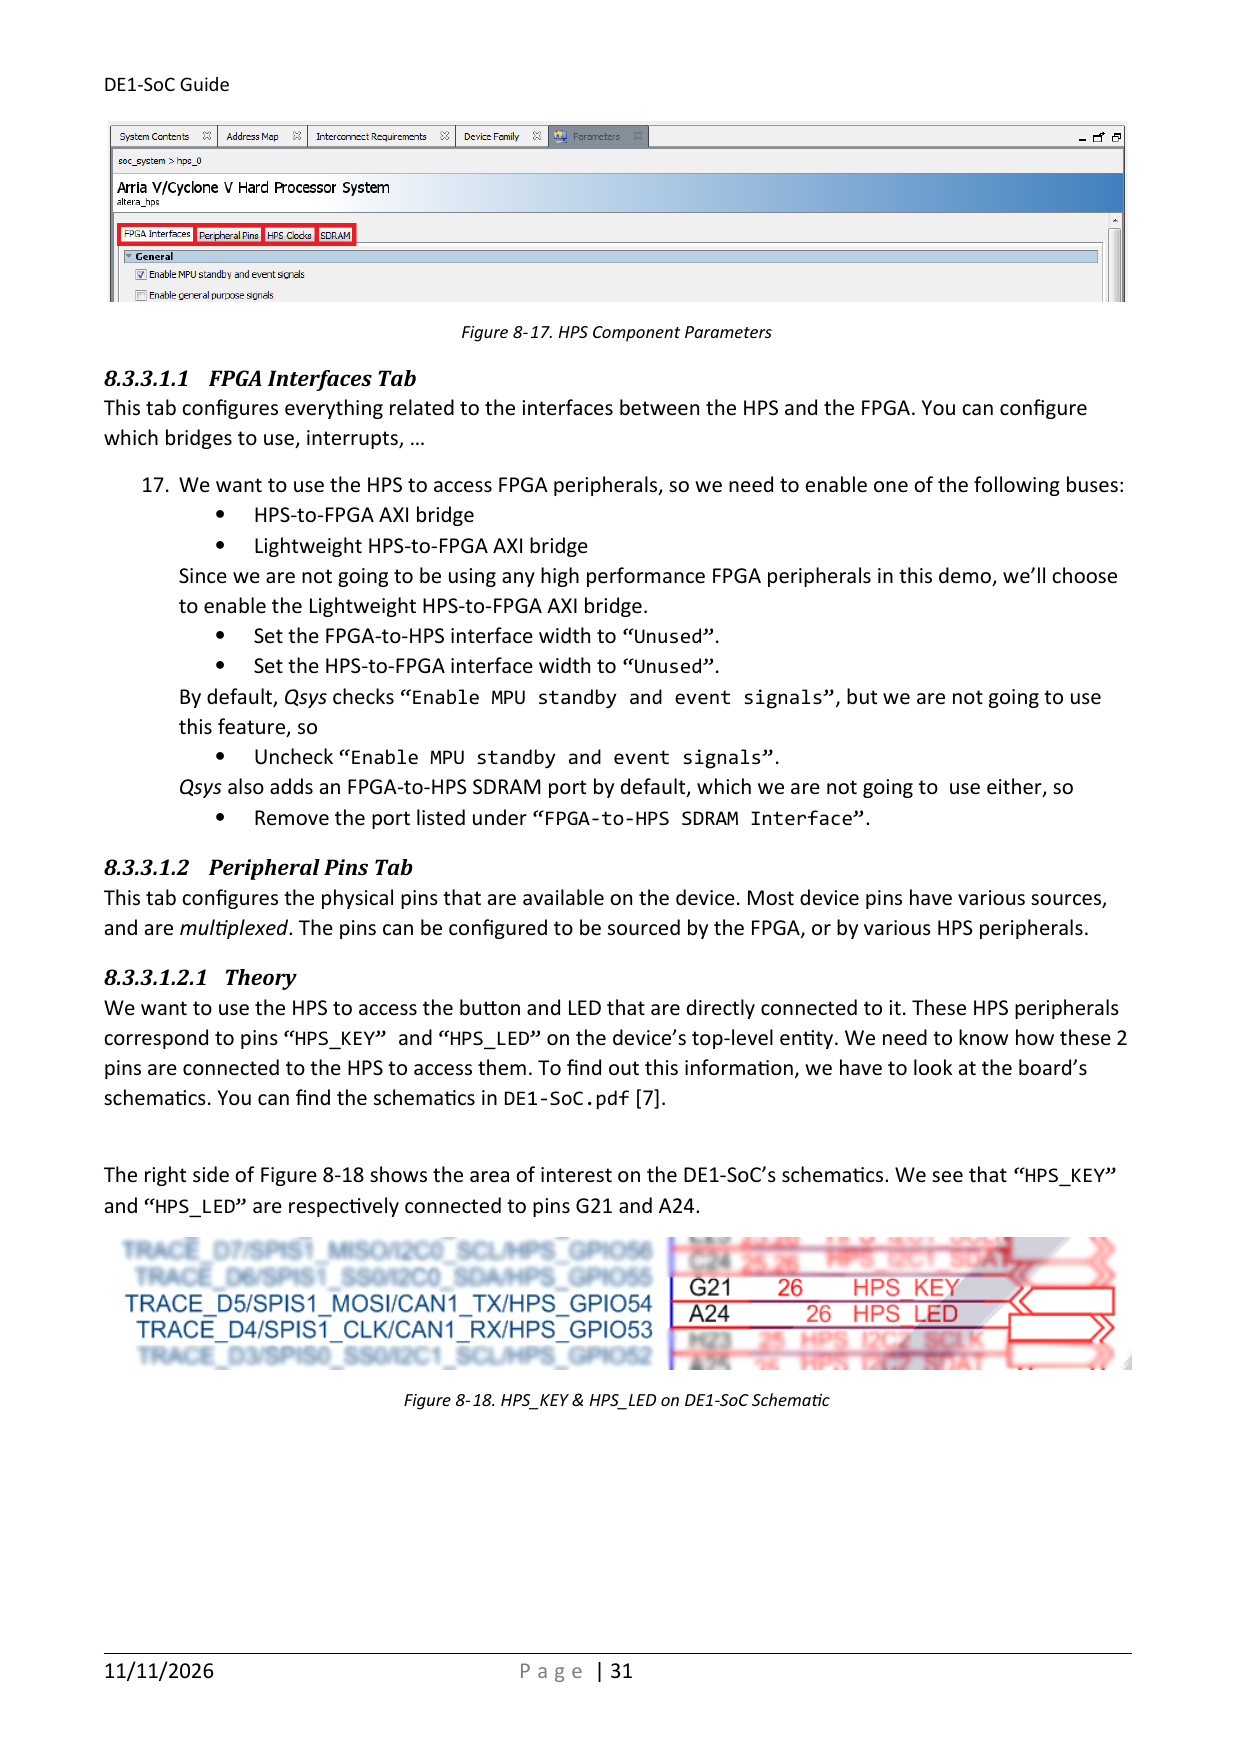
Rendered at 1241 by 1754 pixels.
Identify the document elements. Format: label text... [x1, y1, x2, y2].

list Since we are not going to be using any high performance FPGA peripherals in this demo, we’ll choose to enable the Lightweight HPS-to-FPGA AXI bridge. [178, 561, 1132, 619]
list Set the FPGA-to-HPS interface width to “Unused”. [216, 621, 1132, 649]
picture [103, 1237, 1132, 1370]
picture [107, 121, 1128, 302]
list HPS-to-FPGA AXI bridge [216, 501, 1132, 528]
list By default, Qsys checks “Enable MPU standby and event signals”, but we are not going to use this feature, so [178, 682, 1132, 740]
text This tab configures everything related to the interfaces between the HPS and the FPGA. You can configure which bridges to use, interrupts, … [103, 393, 1132, 451]
list Uncheck “Enable MPU standby and event signals”. [216, 742, 1132, 770]
text We want to use the HPS to access the button and LED that are directly connected to it. These HPS peripherals correspond to pins “HPS_KEY” and “HPS_LED” on the device’s top-level entity. We need to know how these 2 pins are connected to the HPS to access them. To find out this information, we have to look at the board’s schematics. You can find the schematics in DE1-SoC.pdf . [103, 993, 1132, 1142]
subtitle Theory [103, 964, 1132, 991]
subtitle FPGA Interfaces Tab [103, 364, 1132, 391]
list Lightweight HPS-to-FPGA AXI bridge [216, 531, 1132, 559]
subtitle Peripheral Pins Tab [103, 854, 1132, 881]
list We want to use the HPS to access FPGA peripherals, so we need to enable one of the following buses: [141, 470, 1132, 498]
list Set the HPS-to-FPGA interface width to “Unused”. [216, 652, 1132, 679]
list Qsys also adds an FPGA-to-HPS SDRAM port by default, which we are not going to use either, so [178, 772, 1132, 800]
list Remove the port listed under “FPGA-to-HPS SDRAM Interface”. [216, 803, 1132, 831]
text This tab configures the physical pins that are available on the device. Most device pins have various sources, and are multiplexed. The pins can be configured to be sourced by the FPGA, or by various HPS peripherals. [103, 883, 1132, 941]
